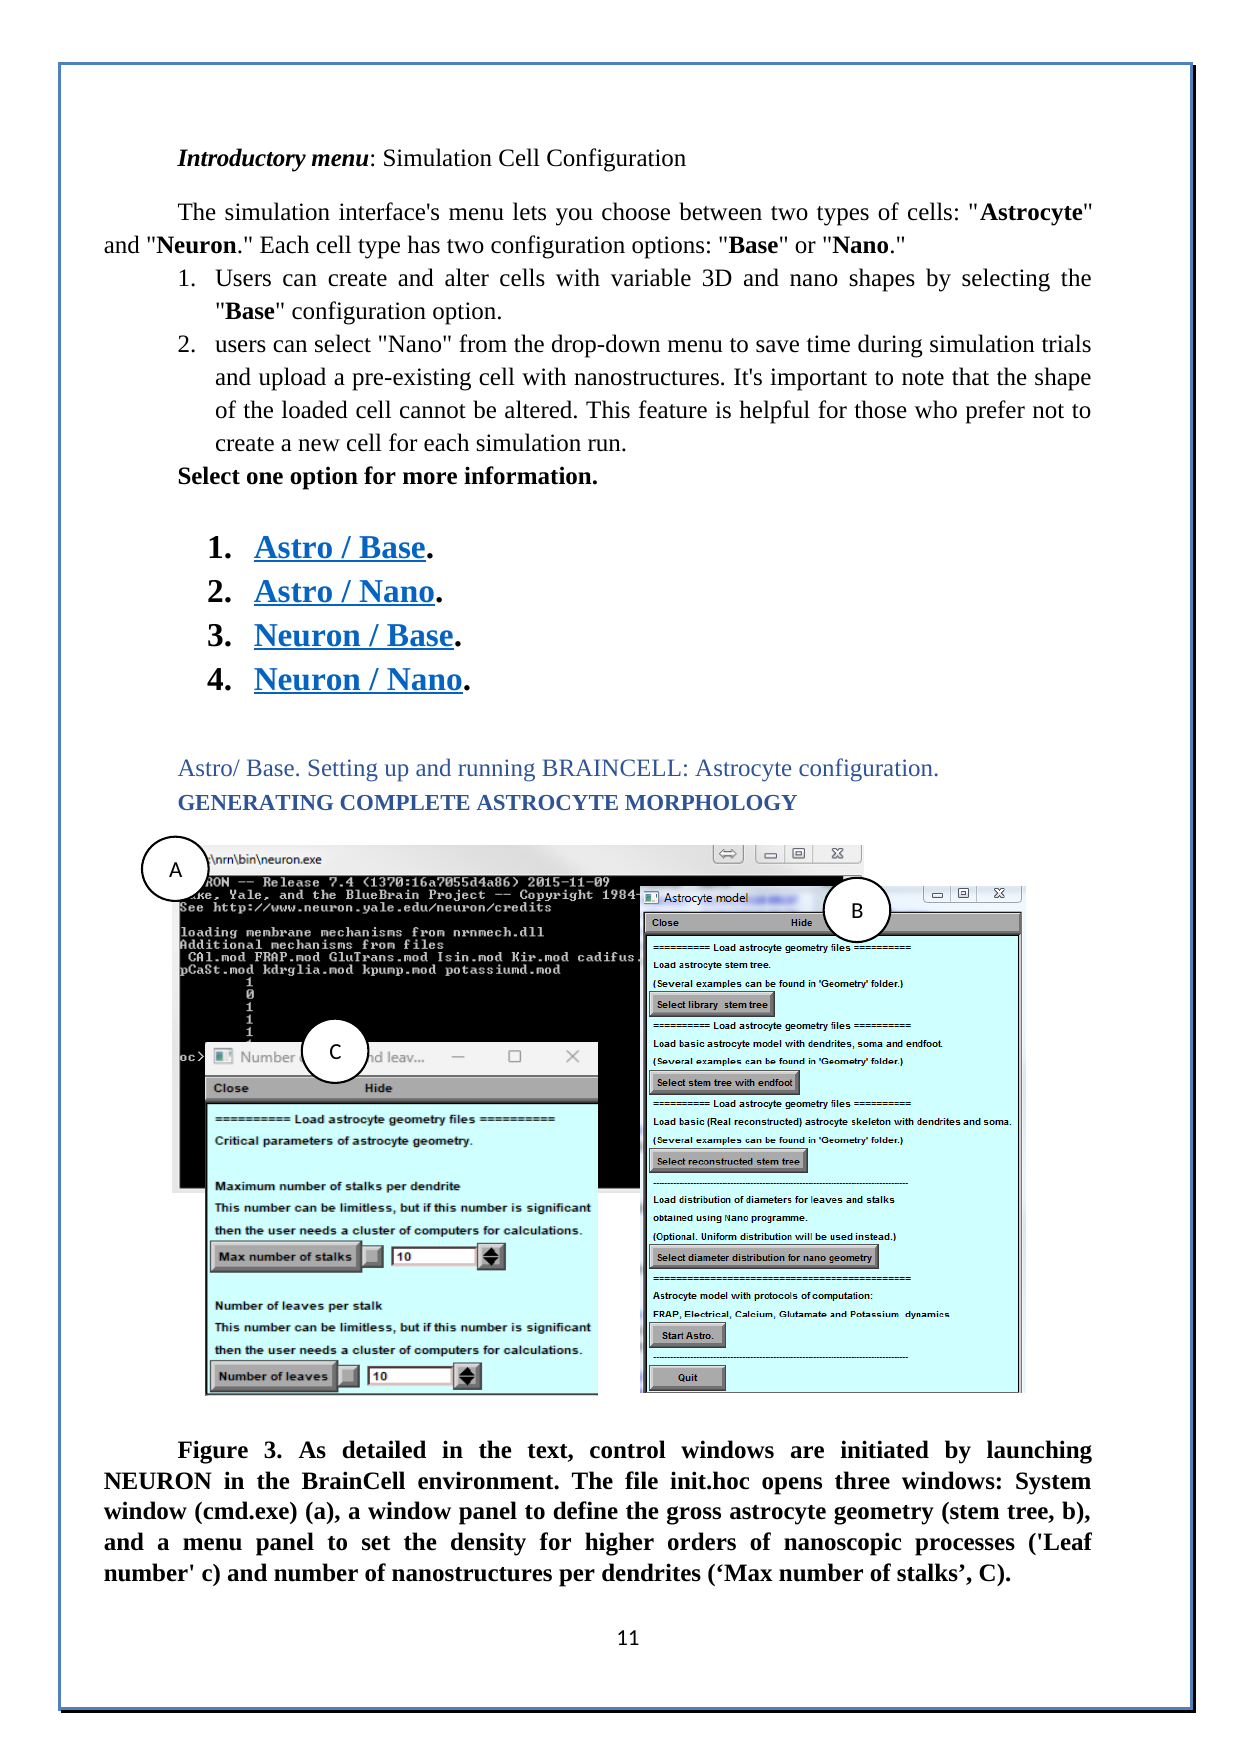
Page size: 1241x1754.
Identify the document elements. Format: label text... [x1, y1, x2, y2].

list Users can create and alter cells with variable 3D and nano shapes by selecting the "Base" configuration option. [177, 263, 1093, 325]
list users can select "Nano" from the drop-down menu to save time during simulation trials and upload a pre-existing cell with nanostructures. It's important to note that the shape of the loaded cell cannot be altered. This feature is helpful for those who prefer not to create a new cell for each simulation run. [177, 329, 1093, 457]
list Astro / Base. [133, 527, 1093, 565]
list Astro / Nano. [133, 571, 1093, 609]
text The simulation interface's menu lets you choose between two types of cells: "Astrocyte" and "Neuron." Each cell type has two configuration options: "Base" or "Nano." [103, 197, 1093, 259]
text Figure 3. As detailed in the text, control windows are initiated by launching NEURON in the BrainCell environment. The file init.hoc opens three windows: System window (cmd.exe) (a), a window panel to define the gross astrocyte geometry (stem tree, b), and a menu panel to set the density for higher orders of nanoscopic processes ('Leaf number' c) and number of nanostructures per dendrites (‘Max number of stalks’, C). [103, 1435, 1093, 1587]
subtitle Astro/ Base. Setting up and running BRAINCELL: Astrocyte configuration. [103, 753, 1093, 782]
text Introductory menu: Simulation Cell Configuration [103, 147, 1093, 172]
picture [172, 818, 1026, 1396]
list Neuron / Nano. [133, 659, 1093, 698]
subtitle GENERATING COMPLETE ASTROCYTE MORPHOLOGY [103, 788, 1093, 815]
text Select one option for more information. [103, 461, 1093, 490]
list Neuron / Base. [133, 615, 1093, 653]
